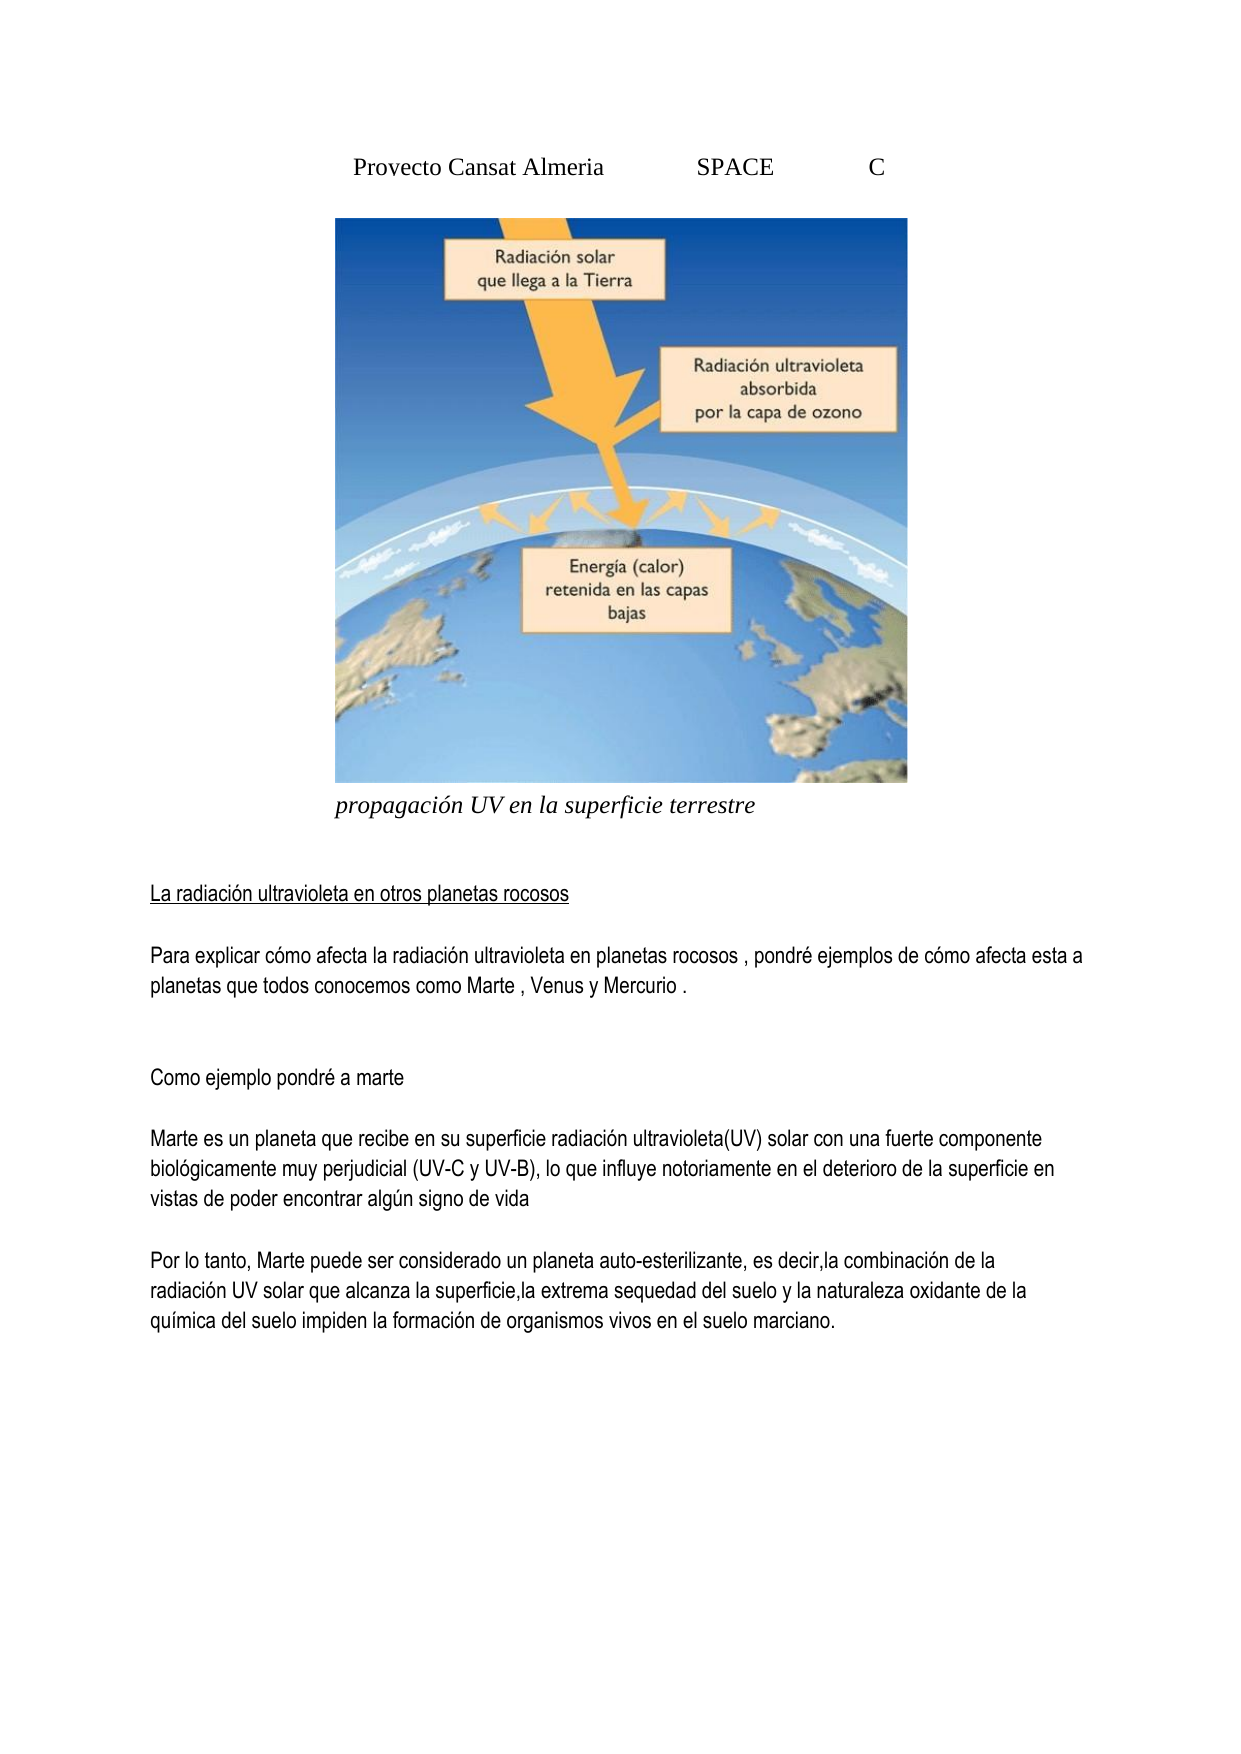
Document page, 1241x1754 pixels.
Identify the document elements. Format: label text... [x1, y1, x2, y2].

picture [335, 218, 908, 783]
text Como ejemplo pondré a marte [150, 1063, 1194, 1090]
text Para explicar cómo afecta la radiación ultravioleta en planetas rocosos , pondré ejemplos de cómo afecta esta a planetas que todos conocemos como Marte , Venus y Mercurio . [150, 942, 1086, 998]
subtitle propagación UV en la superficie terrestre [335, 791, 1194, 819]
text La radiación ultravioleta en otros planetas rocosos [150, 880, 1194, 907]
text Por lo tanto, Marte puede ser considerado un planeta auto-esterilizante, es decir,la combinación de la radiación UV solar que alcanza la superficie,la extrema sequedad del suelo y la naturaleza oxidante de la química del suelo impiden la formación de organismos vivos en el suelo marciano. [150, 1247, 1033, 1333]
text Marte es un planeta que recibe en su superficie radiación ultravioleta(UV) solar con una fuerte componente biológicamente muy perjudicial (UV-C y UV-B), lo que influye notoriamente en el deterioro de la superficie en vistas de poder encontrar algún signo de vida [150, 1125, 1095, 1212]
